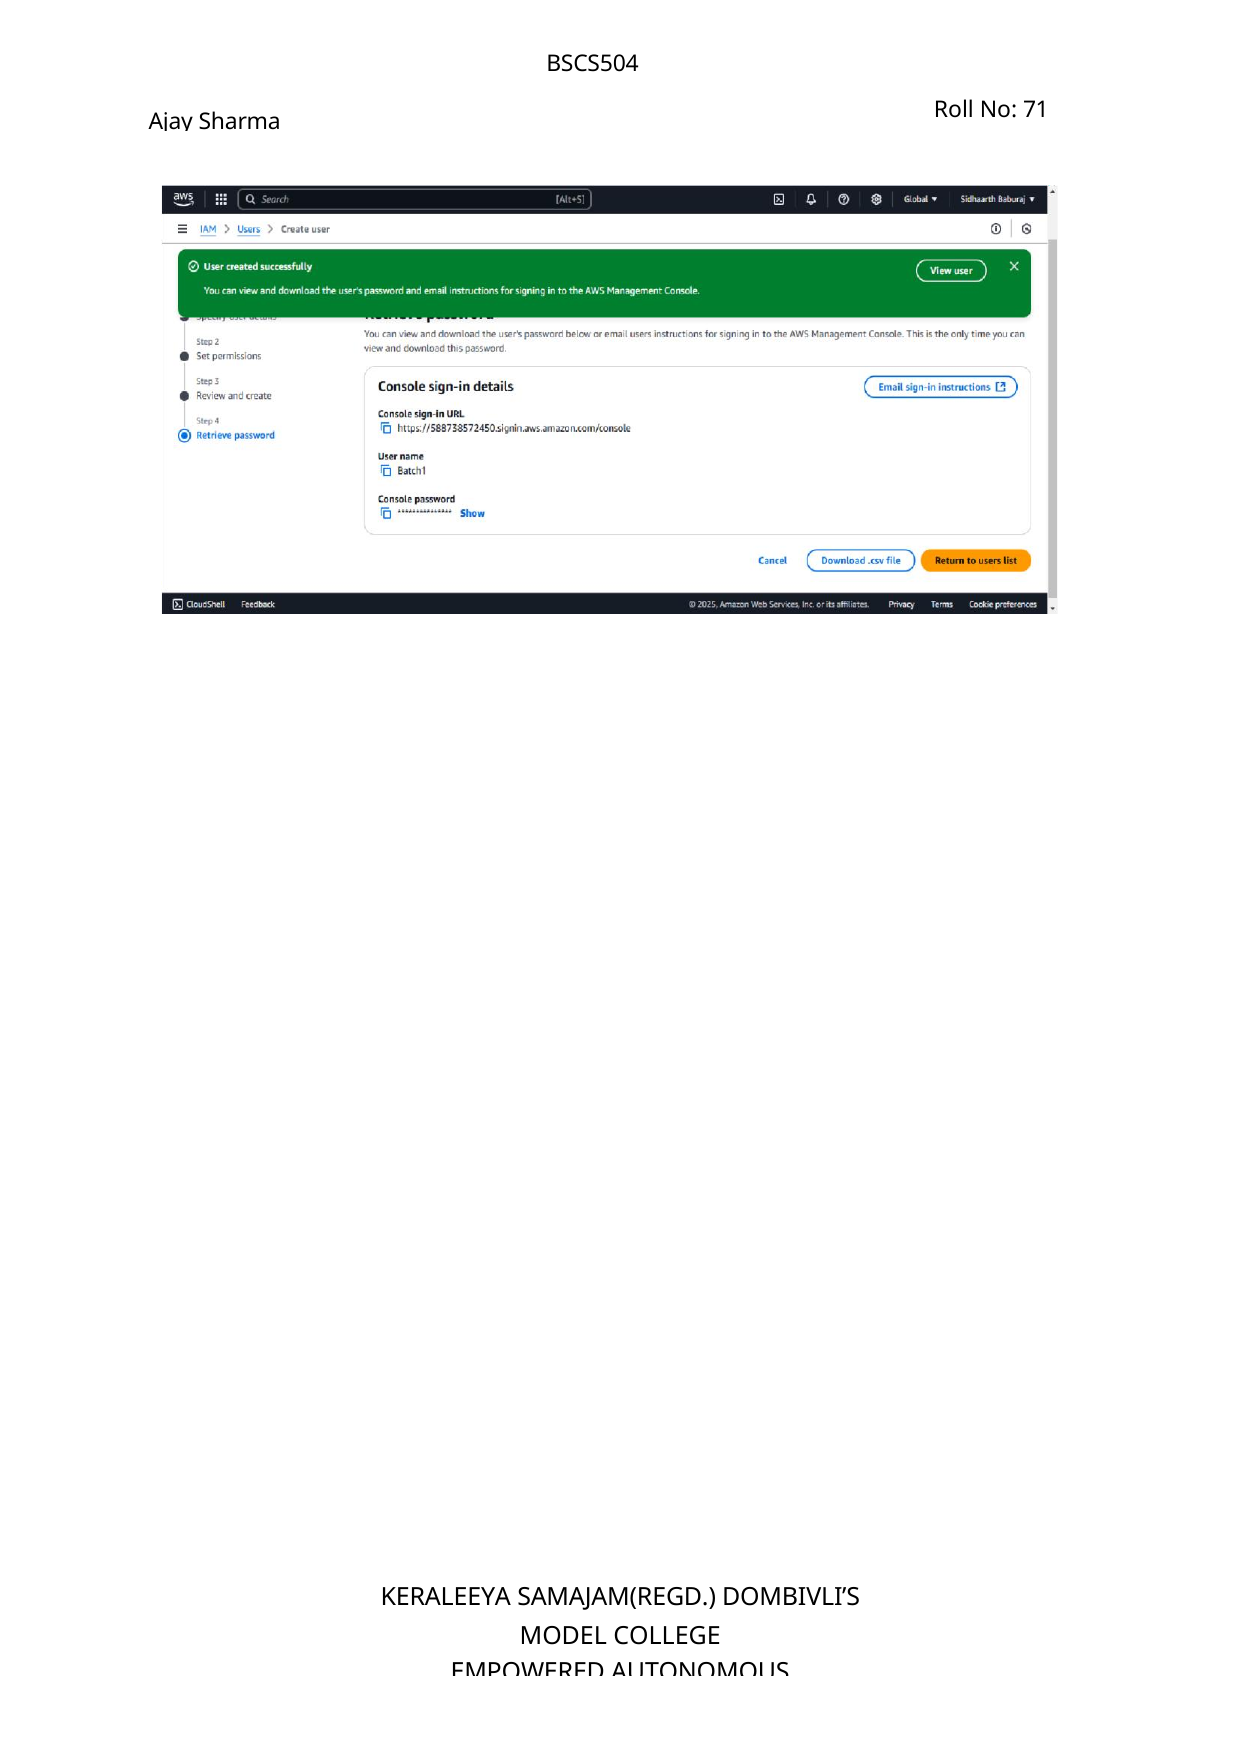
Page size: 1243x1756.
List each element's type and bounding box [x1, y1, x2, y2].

picture [161, 185, 1058, 614]
